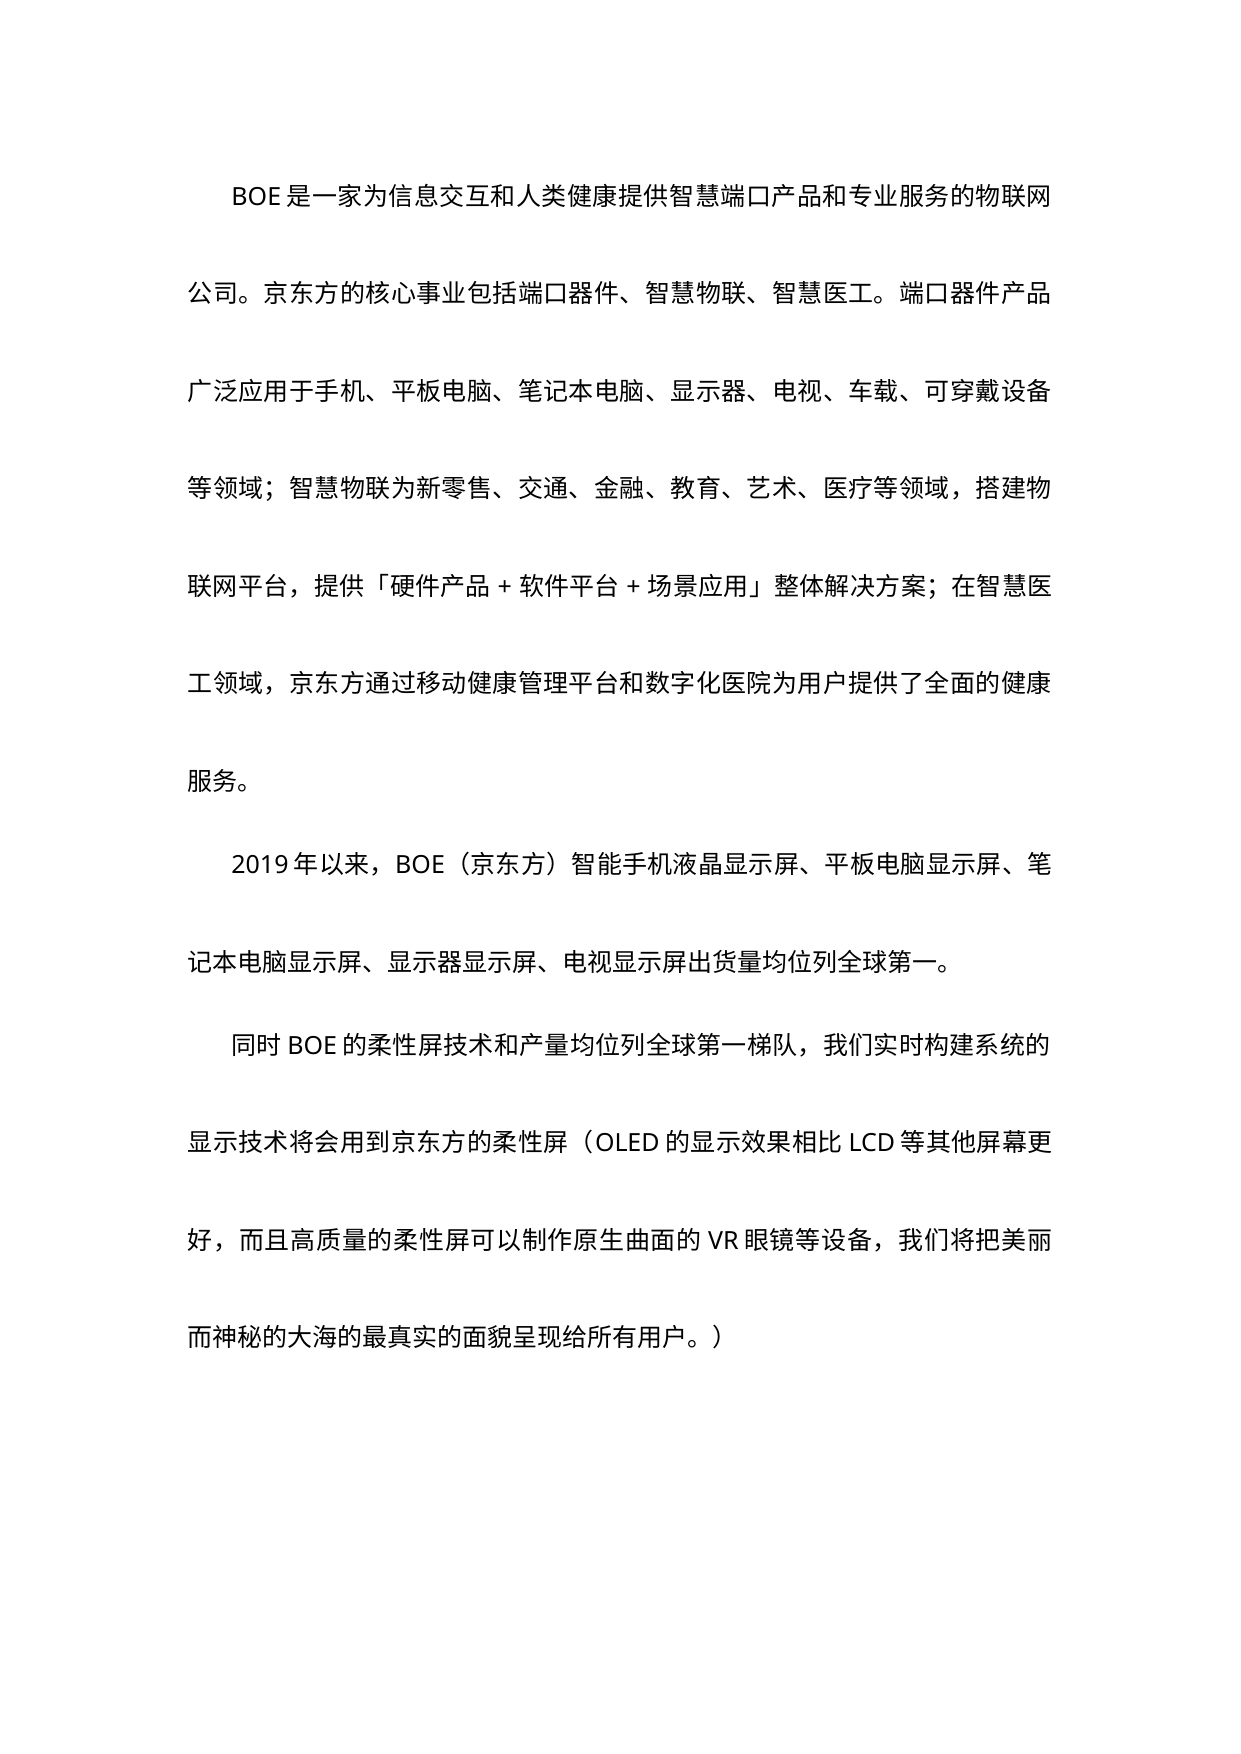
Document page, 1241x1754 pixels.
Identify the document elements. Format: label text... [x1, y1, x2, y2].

text 同时BOE的柔性屏技术和产量均位列全球第一梯队，我们实时构建系统的显示技术将会用到京东方的柔性屏（OLED的显示效果相比LCD等其他屏幕更好，而且高质量的柔性屏可以制作原生曲面的VR眼镜等设备，我们将把美丽而神秘的大海的最真实的面貌呈现给所有用户。） [187, 1011, 1053, 1368]
text BOE是一家为信息交互和人类健康提供智慧端口产品和专业服务的物联网公司。京东方的核心事业包括端口器件、智慧物联、智慧医工。端口器件产品广泛应用于手机、平板电脑、笔记本电脑、显示器、电视、车载、可穿戴设备等领域；智慧物联为新零售、交通、金融、教育、艺术、医疗等领域，搭建物联网平台，提供「硬件产品 + 软件平台 + 场景应用」整体解决方案；在智慧医工领域，京东方通过移动健康管理平台和数字化医院为用户提供了全面的健康服务。 [187, 162, 1053, 812]
text 2019年以来，BOE（京东方）智能手机液晶显示屏、平板电脑显示屏、笔记本电脑显示屏、显示器显示屏、电视显示屏出货量均位列全球第一。 [187, 830, 1053, 993]
